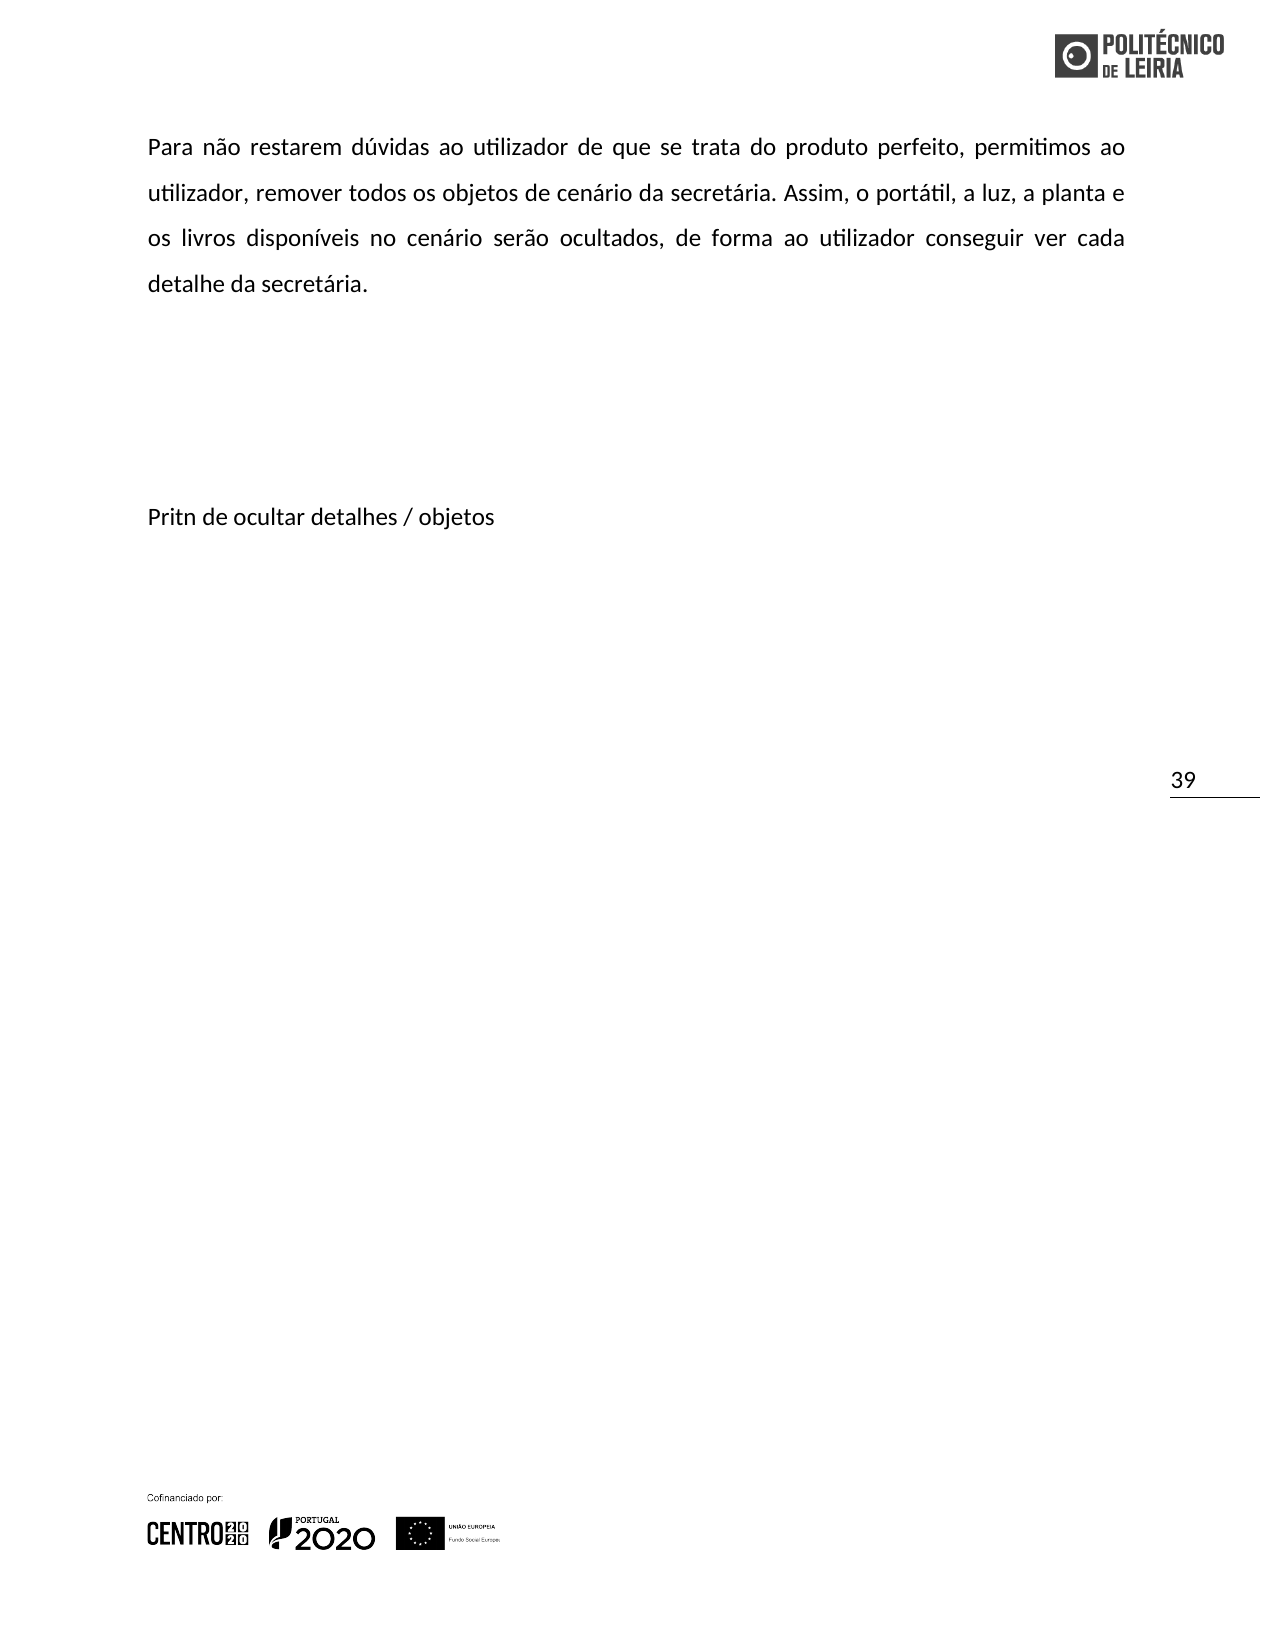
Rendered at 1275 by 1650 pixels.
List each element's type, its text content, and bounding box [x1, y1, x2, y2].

picture [1053, 26, 1225, 80]
text Para não restarem dúvidas ao utilizador de que se trata do produto perfeito, permitimos ao utilizador, remover todos os objetos de cenário da secretária. Assim, o portátil, a luz, a planta e os livros disponíveis no cenário serão ocultados, de forma ao utilizador conseguir ver cada detalhe da secretária. [148, 131, 1127, 299]
text Pritn de ocultar detalhes / objetos [148, 501, 1127, 532]
picture [147, 1494, 500, 1550]
